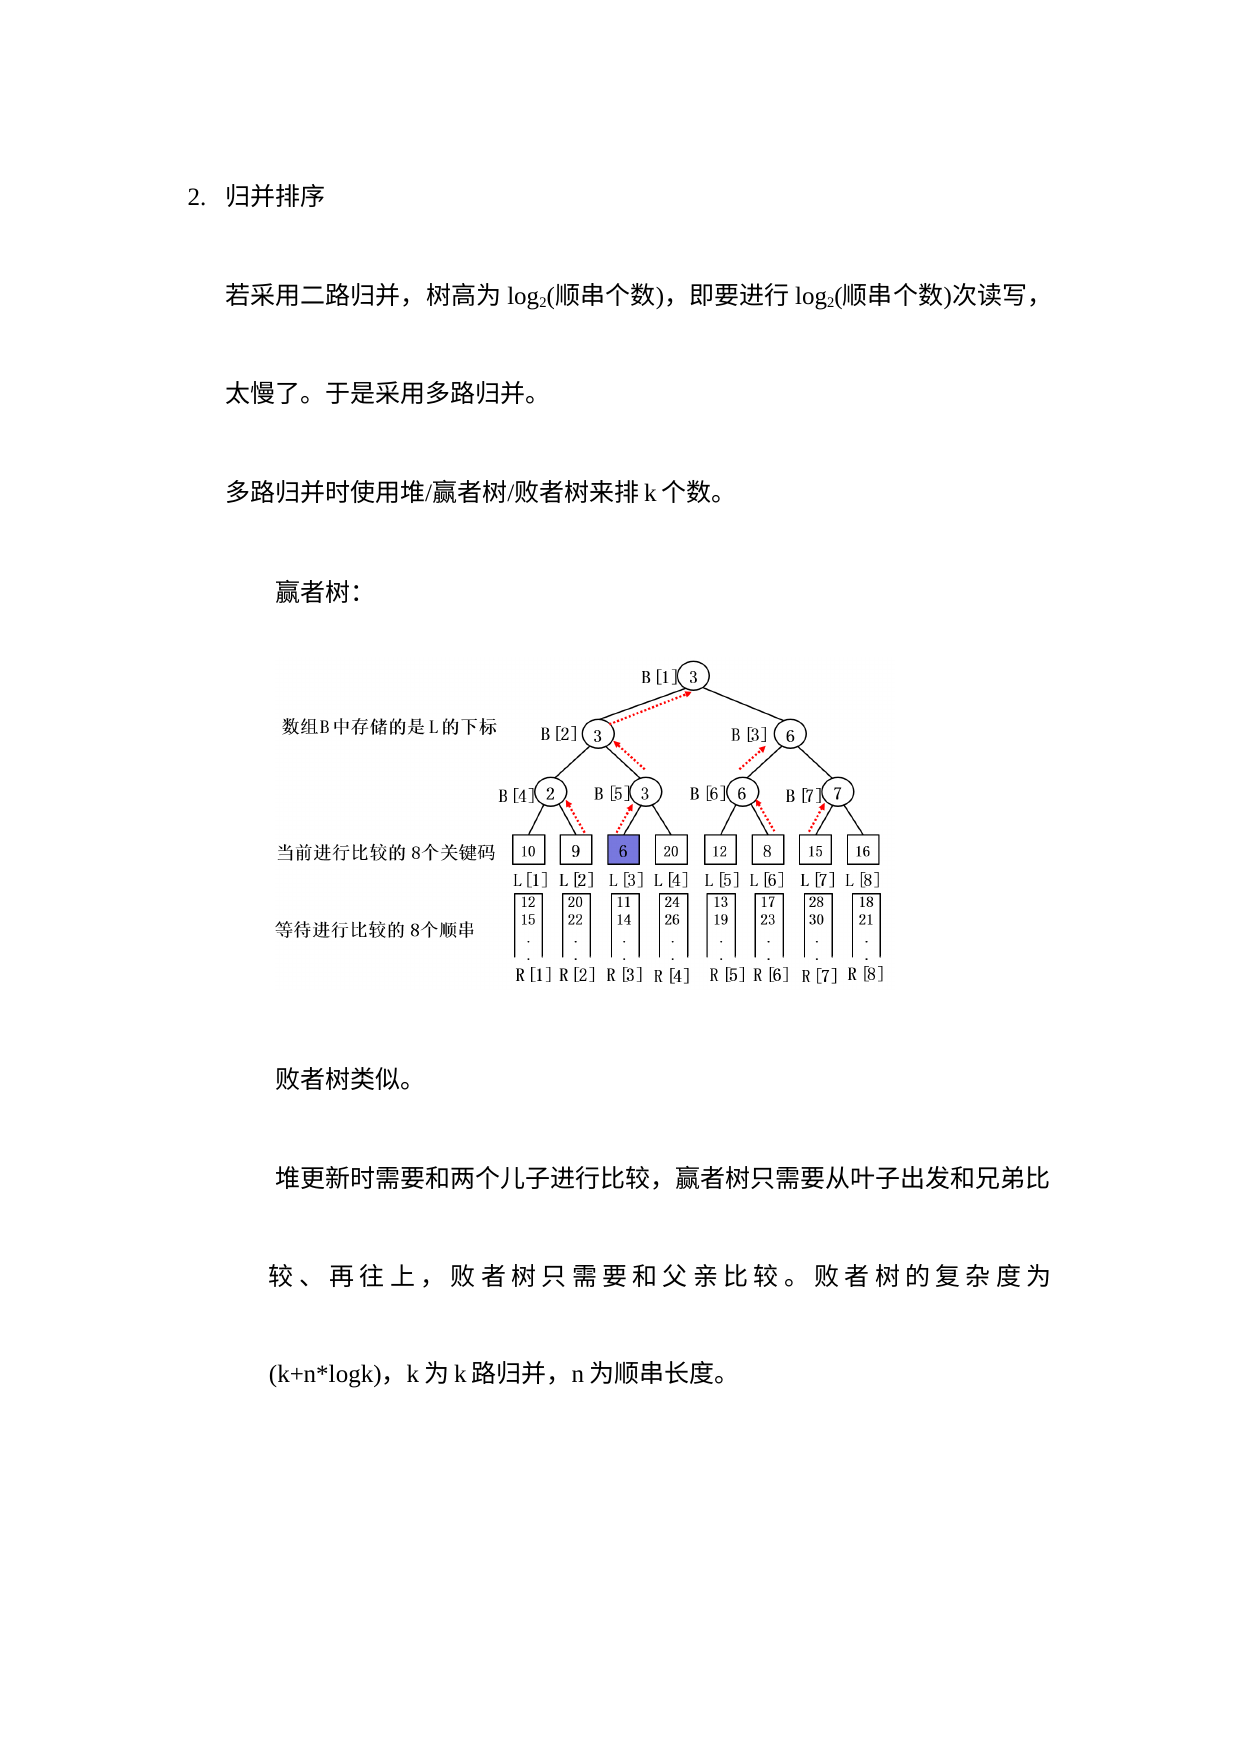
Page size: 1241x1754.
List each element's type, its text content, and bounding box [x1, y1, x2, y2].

list 多路归并时使用堆/赢者树/败者树来排k个数。 [225, 458, 1053, 523]
list 赢者树： [225, 558, 1053, 623]
list 若采用二路归并，树高为log2(顺串个数)，即要进行log2(顺串个数)次读写，太慢了。于是采用多路归并。 [225, 261, 1053, 424]
list 归并排序 [187, 162, 1053, 227]
list 败者树类似。 [269, 1045, 1053, 1110]
picture [275, 657, 896, 990]
list 堆更新时需要和两个儿子进行比较，赢者树只需要从叶子出发和兄弟比较、再往上，败者树只需要和父亲比较。败者树的复杂度为(k+n*logk)，k为k路归并，n为顺串长度。 [269, 1144, 1053, 1404]
